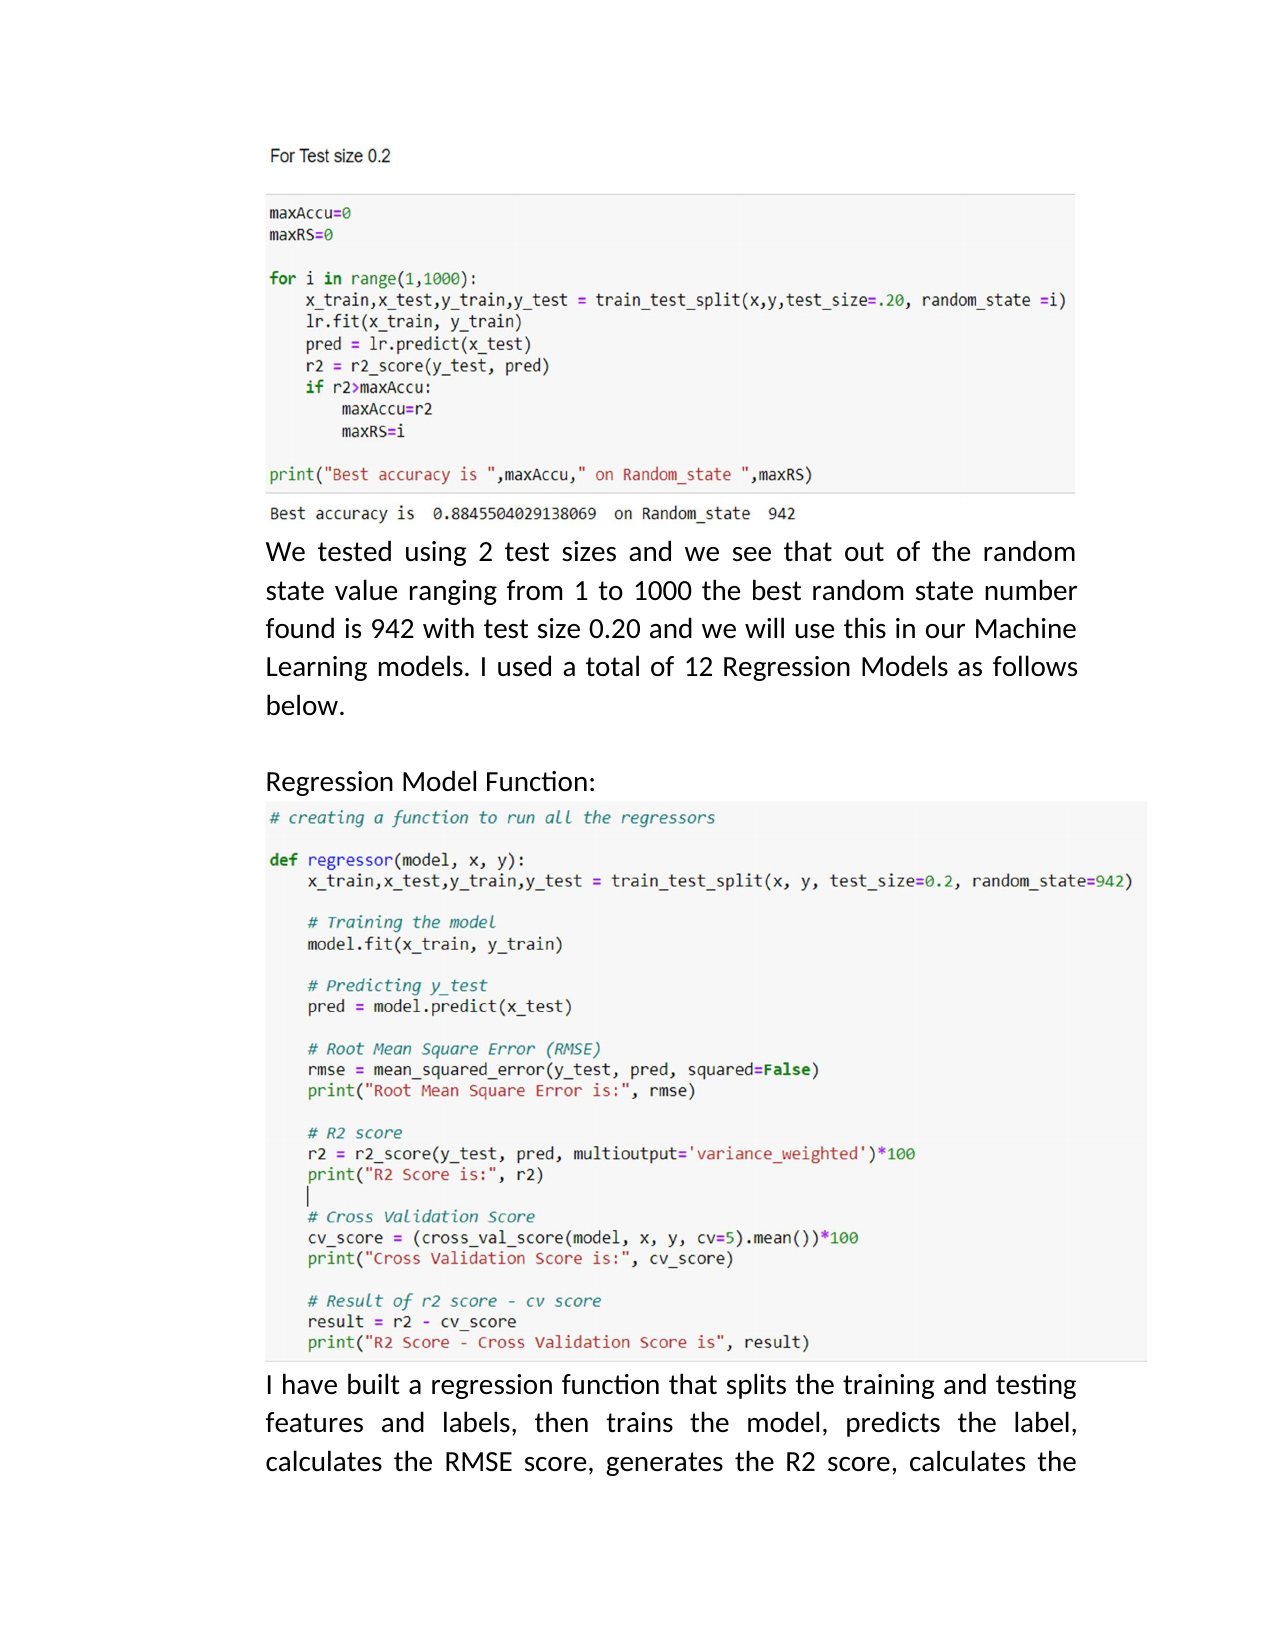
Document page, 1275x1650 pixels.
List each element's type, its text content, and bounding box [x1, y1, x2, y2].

text We tested using 2 test sizes and we see that out of the random state value ranging from 1 to 1000 the best random state number found is 942 with test size 0.20 and we will use this in our Machine Learning models. I used a total of 12 Regression Models as follows below. [265, 533, 1078, 722]
text I have built a regression function that splits the training and testing features and labels, then trains the model, predicts the label, calculates the RMSE score, generates the R2 score, calculates the [265, 1362, 1078, 1479]
picture [265, 801, 1148, 1362]
picture [265, 147, 1076, 527]
text Regression Model Function: [265, 763, 1160, 799]
